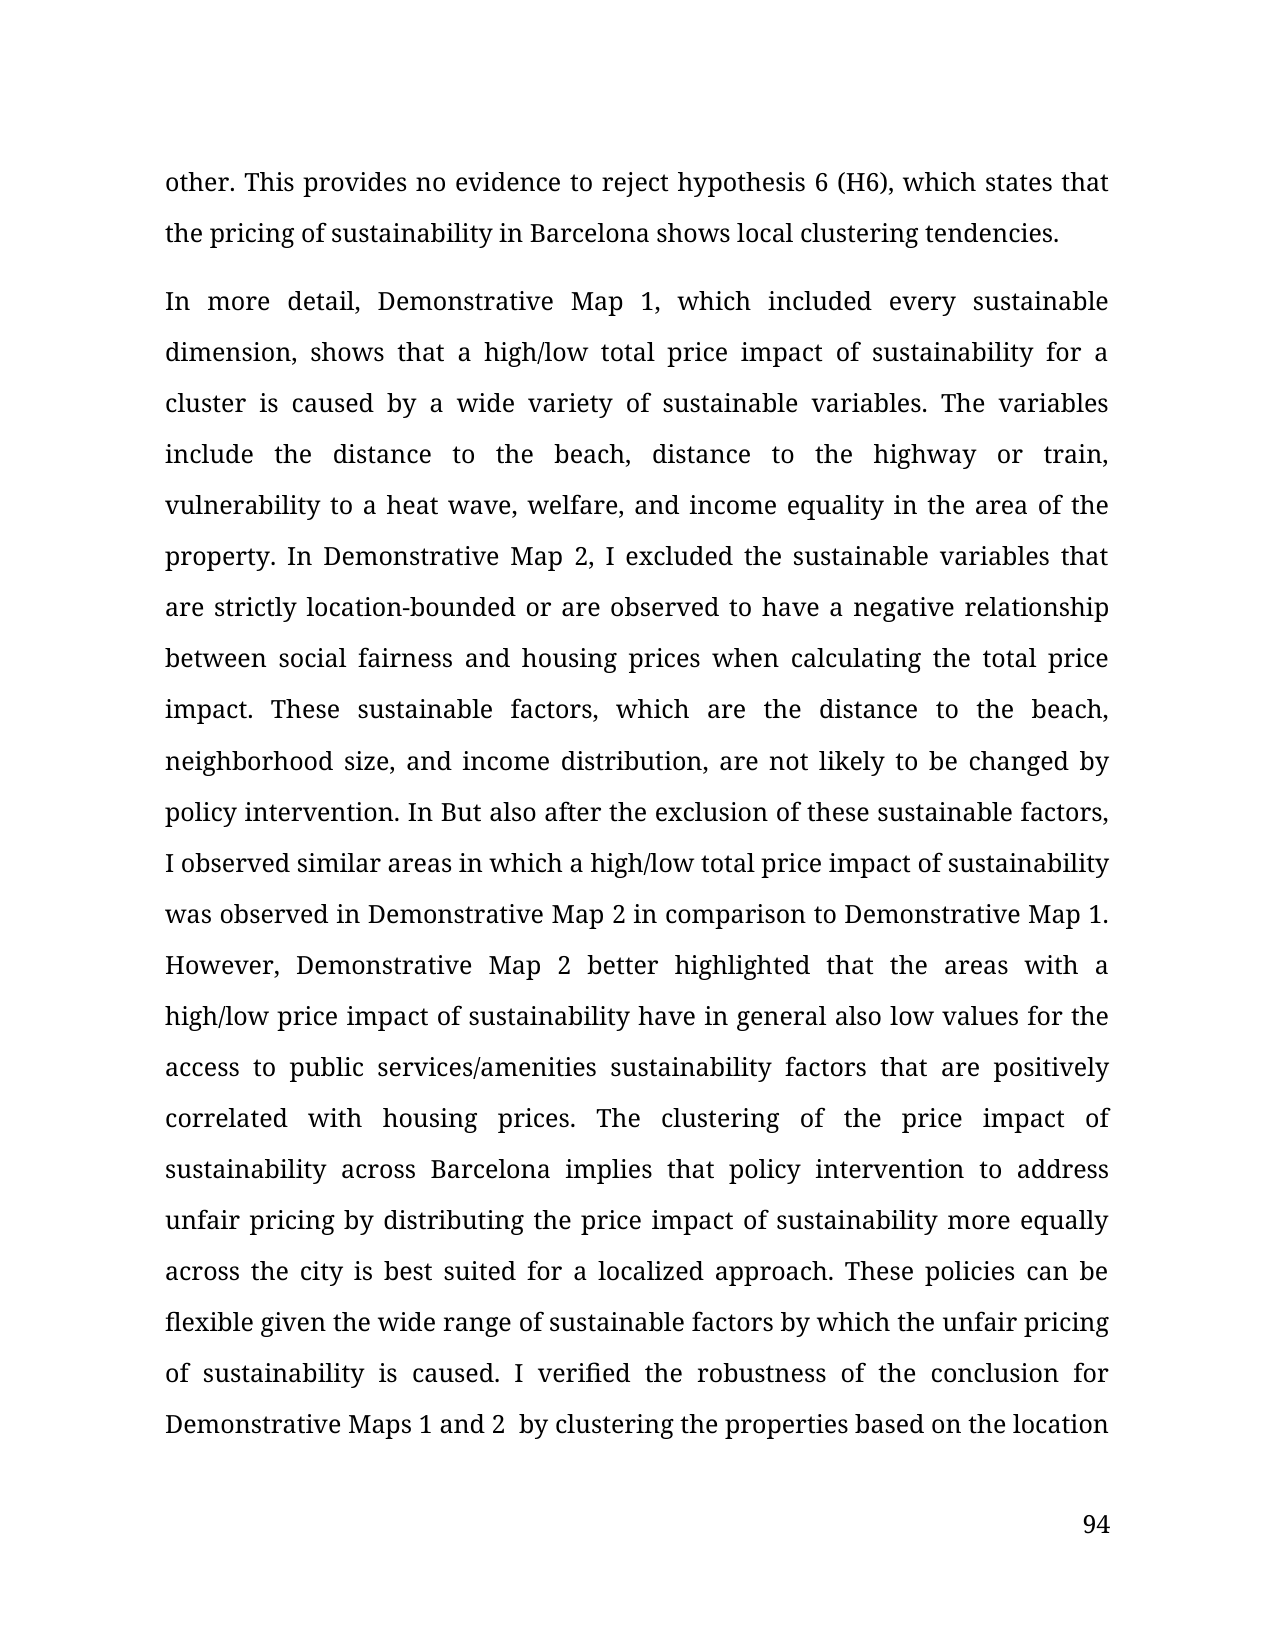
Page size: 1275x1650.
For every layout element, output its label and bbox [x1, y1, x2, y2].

text [165, 165, 1110, 250]
text [165, 284, 1110, 1441]
